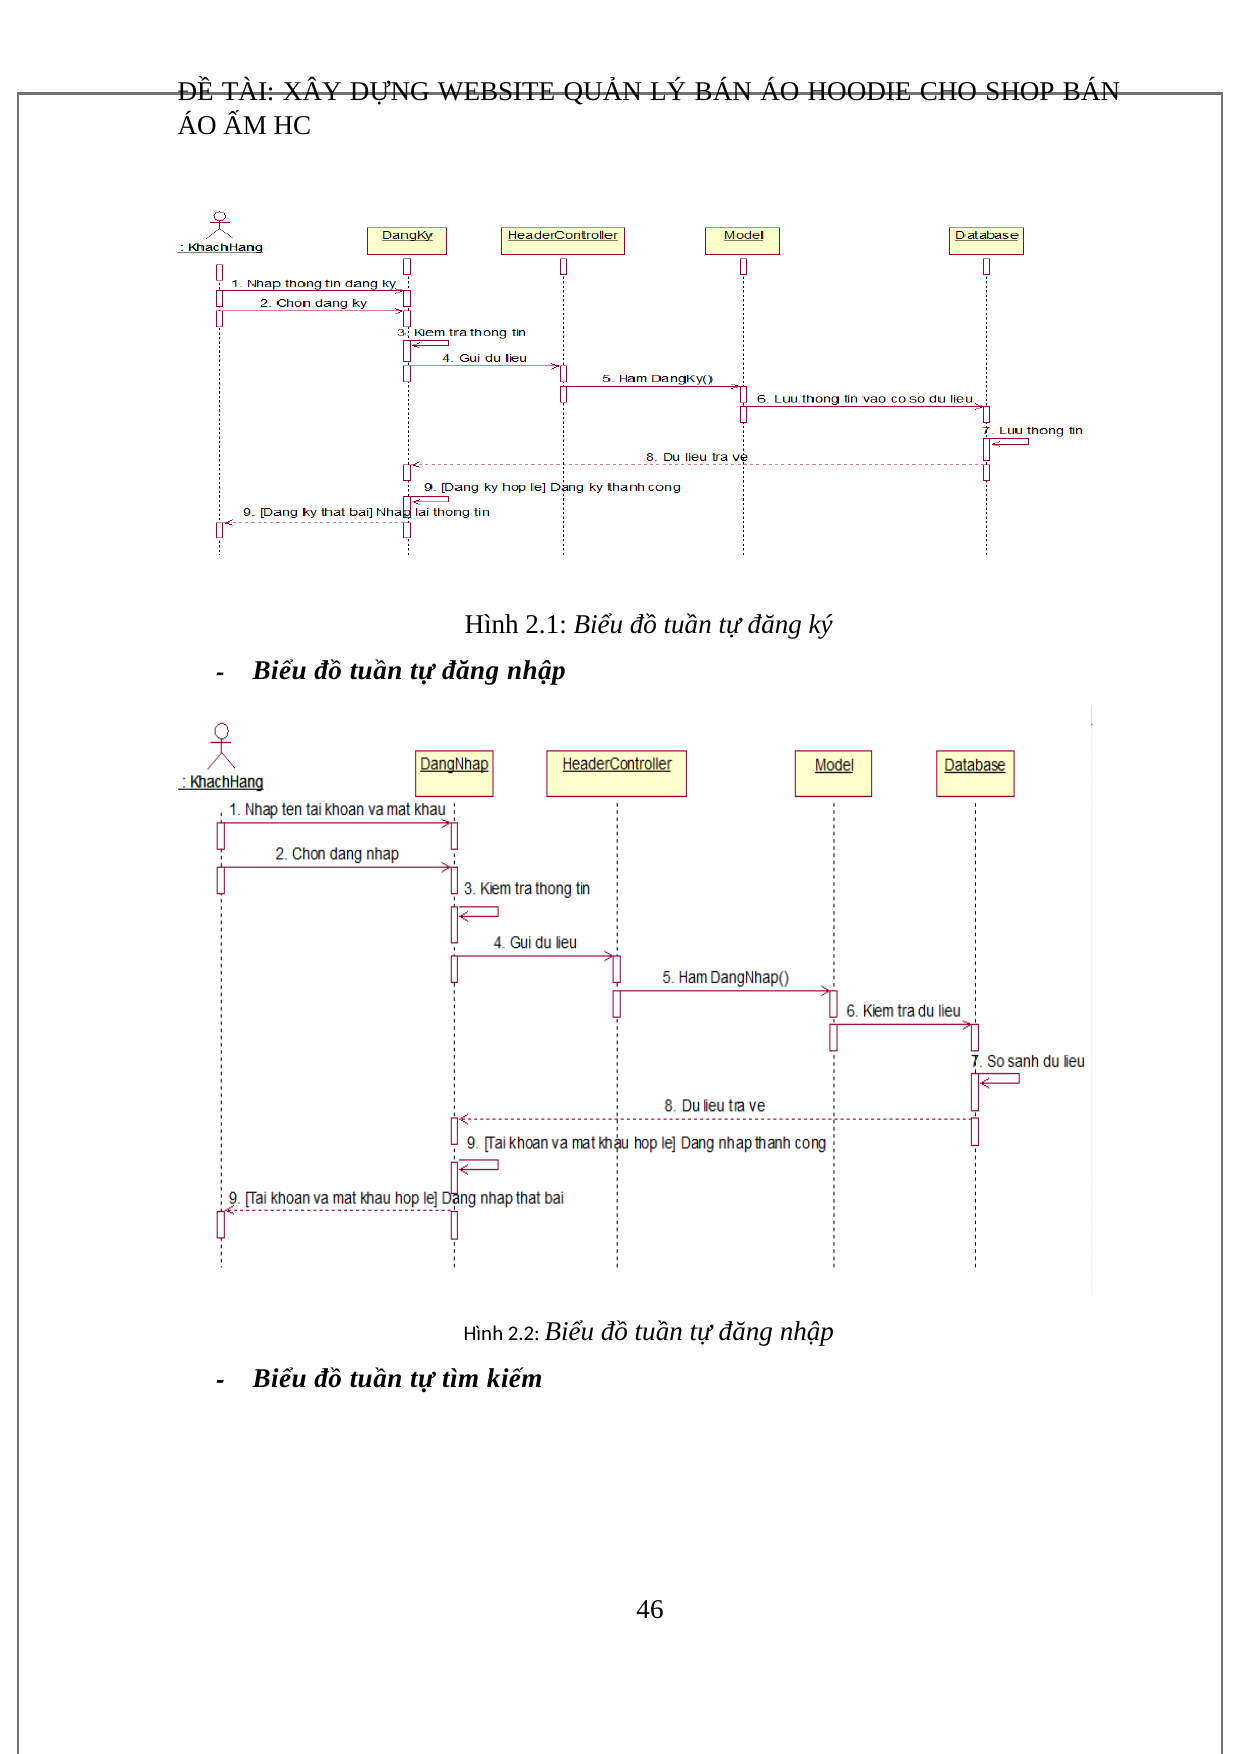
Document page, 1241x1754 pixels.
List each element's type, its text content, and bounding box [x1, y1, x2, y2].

picture [177, 191, 1093, 587]
text Biểu đồ tuần tự đăng ký [177, 608, 1122, 639]
text Biểu đồ tuần tự đăng nhập [177, 1316, 1122, 1347]
list Biểu đồ tuần tự tìm kiếm [215, 1362, 1122, 1393]
picture [177, 706, 1093, 1295]
list Biểu đồ tuần tự đăng nhập [215, 654, 1122, 686]
